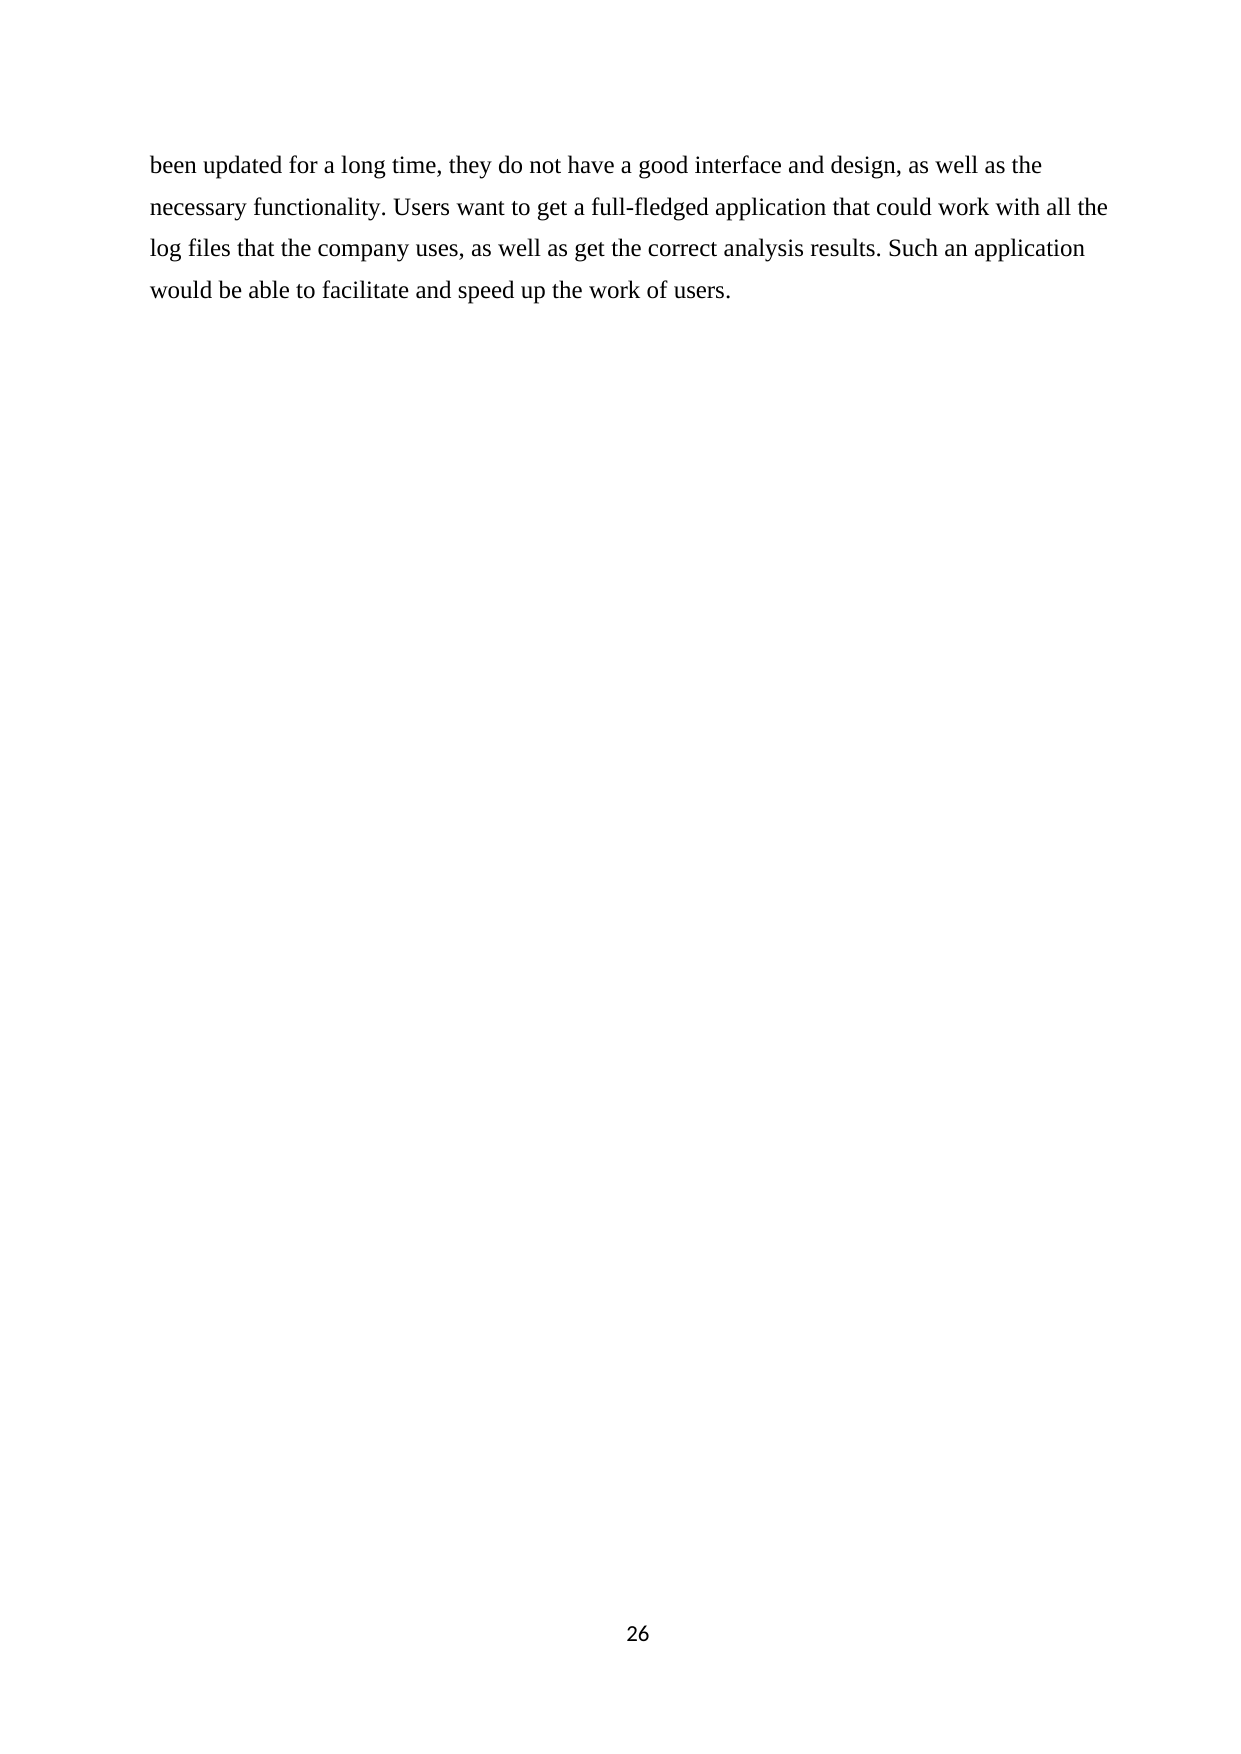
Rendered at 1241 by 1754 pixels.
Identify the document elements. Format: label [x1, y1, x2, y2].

text [148, 150, 1125, 304]
